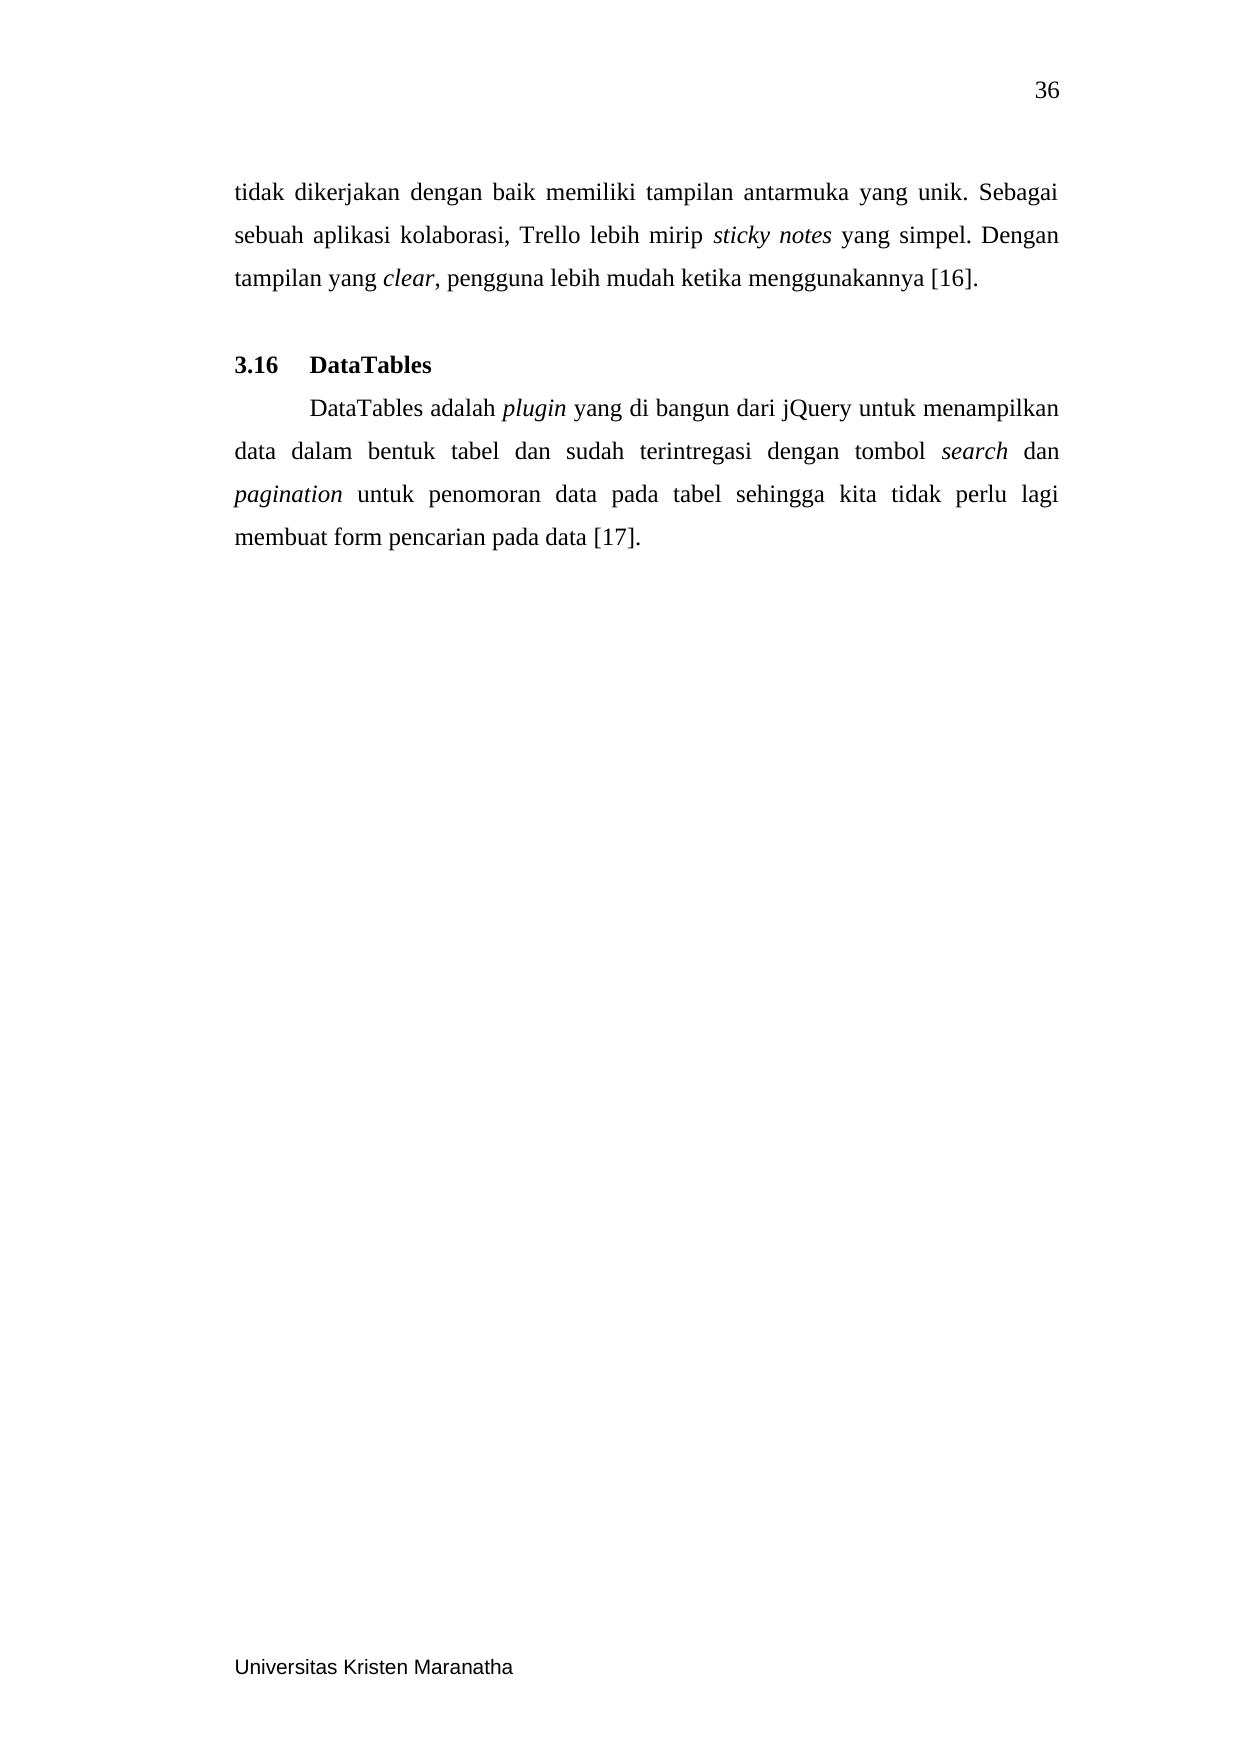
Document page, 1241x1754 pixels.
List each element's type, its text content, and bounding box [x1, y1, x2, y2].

subtitle 3.16 DataTables [234, 350, 1059, 378]
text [234, 177, 1059, 292]
text DataTables adalah plugin yang di bangun dari jQuery untuk menampilkan data dalam bentuk tabel dan sudah terintregasi dengan tombol search dan pagination untuk penomoran data pada tabel sehingga kita tidak perlu lagi membuat form pencarian pada data. [234, 393, 1059, 551]
